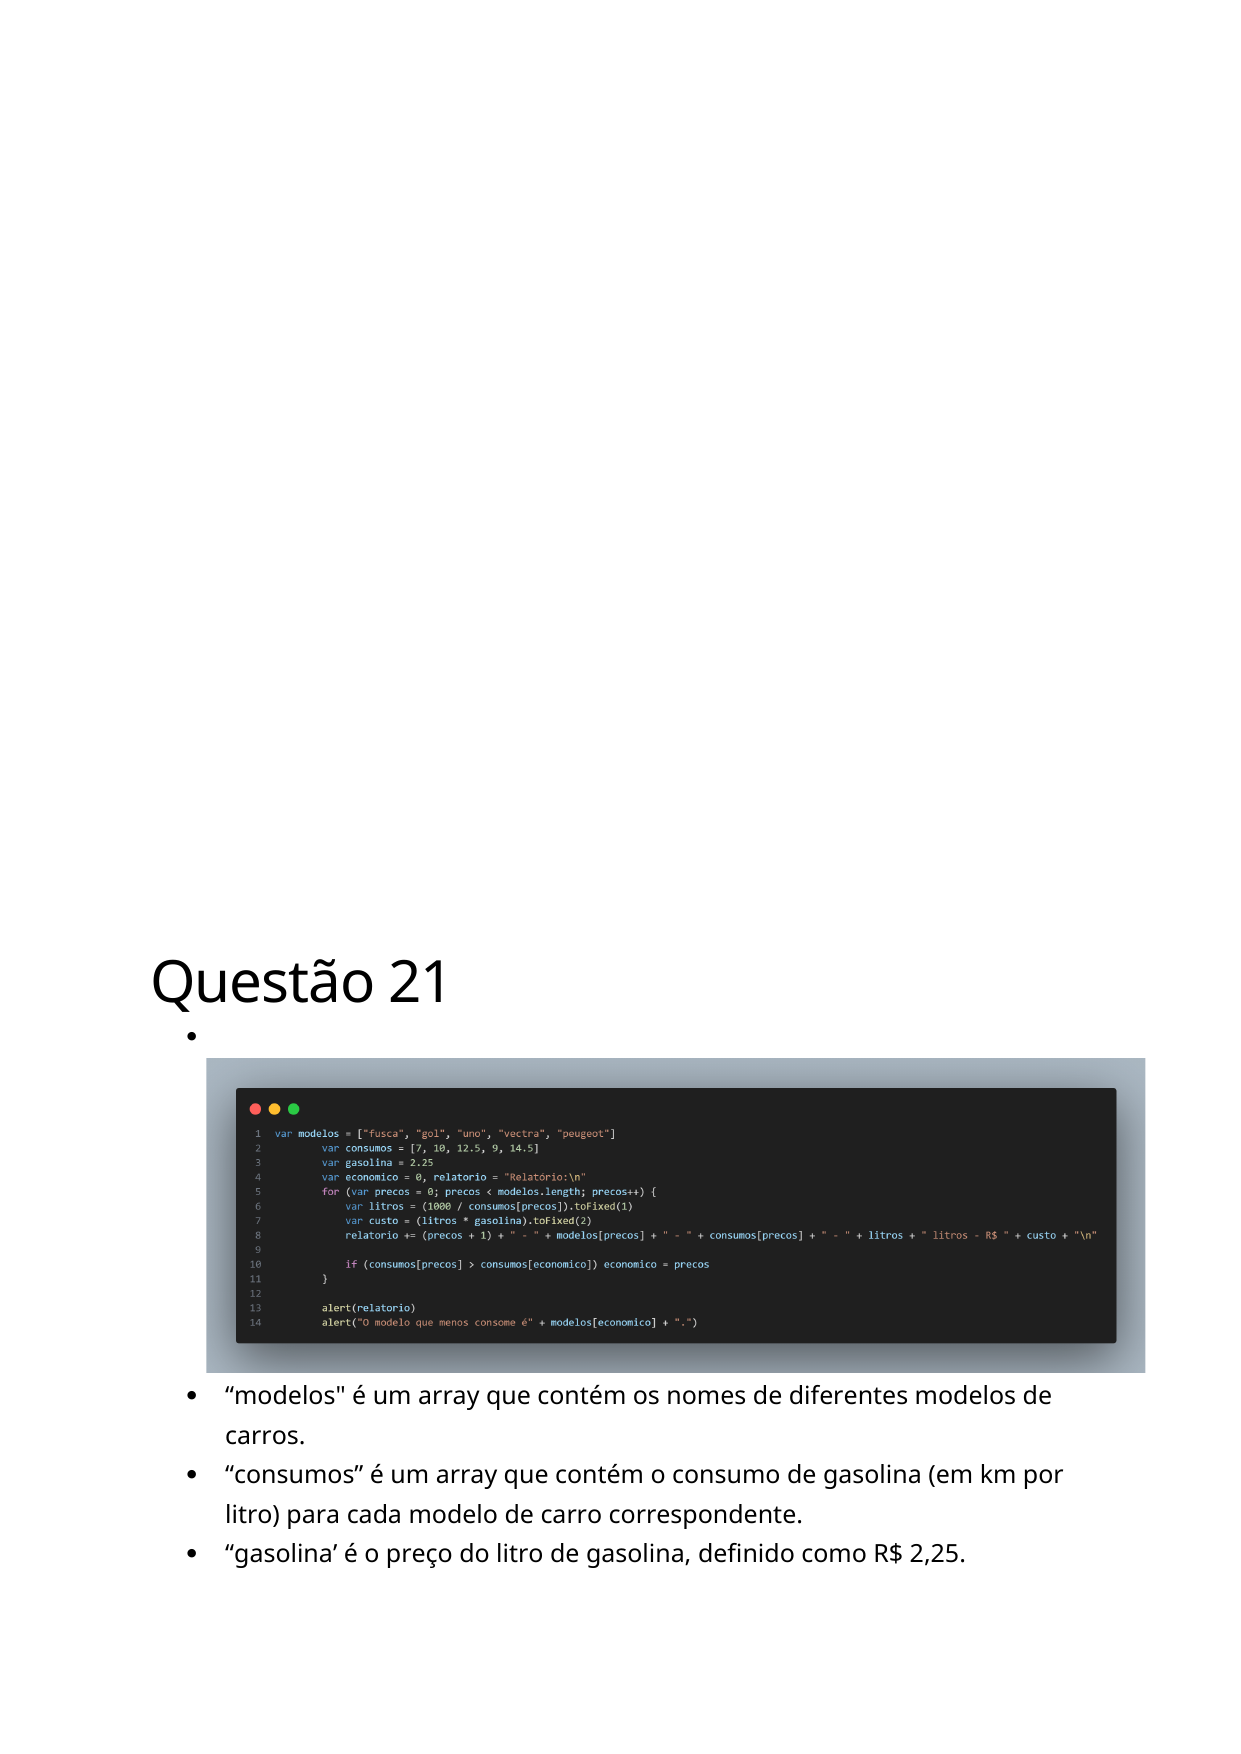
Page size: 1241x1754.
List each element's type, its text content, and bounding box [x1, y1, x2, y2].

list “modelos" é um array que contém os nomes de diferentes modelos de carros. [187, 1378, 1090, 1452]
list “consumos” é um array que contém o consumo de gasolina (em km por litro) para cada modelo de carro correspondente. [187, 1457, 1090, 1531]
title Questão 21 [150, 939, 1090, 1019]
list “gasolina’ é o preço do litro de gasolina, definido como R$ 2,25. [187, 1536, 1090, 1570]
